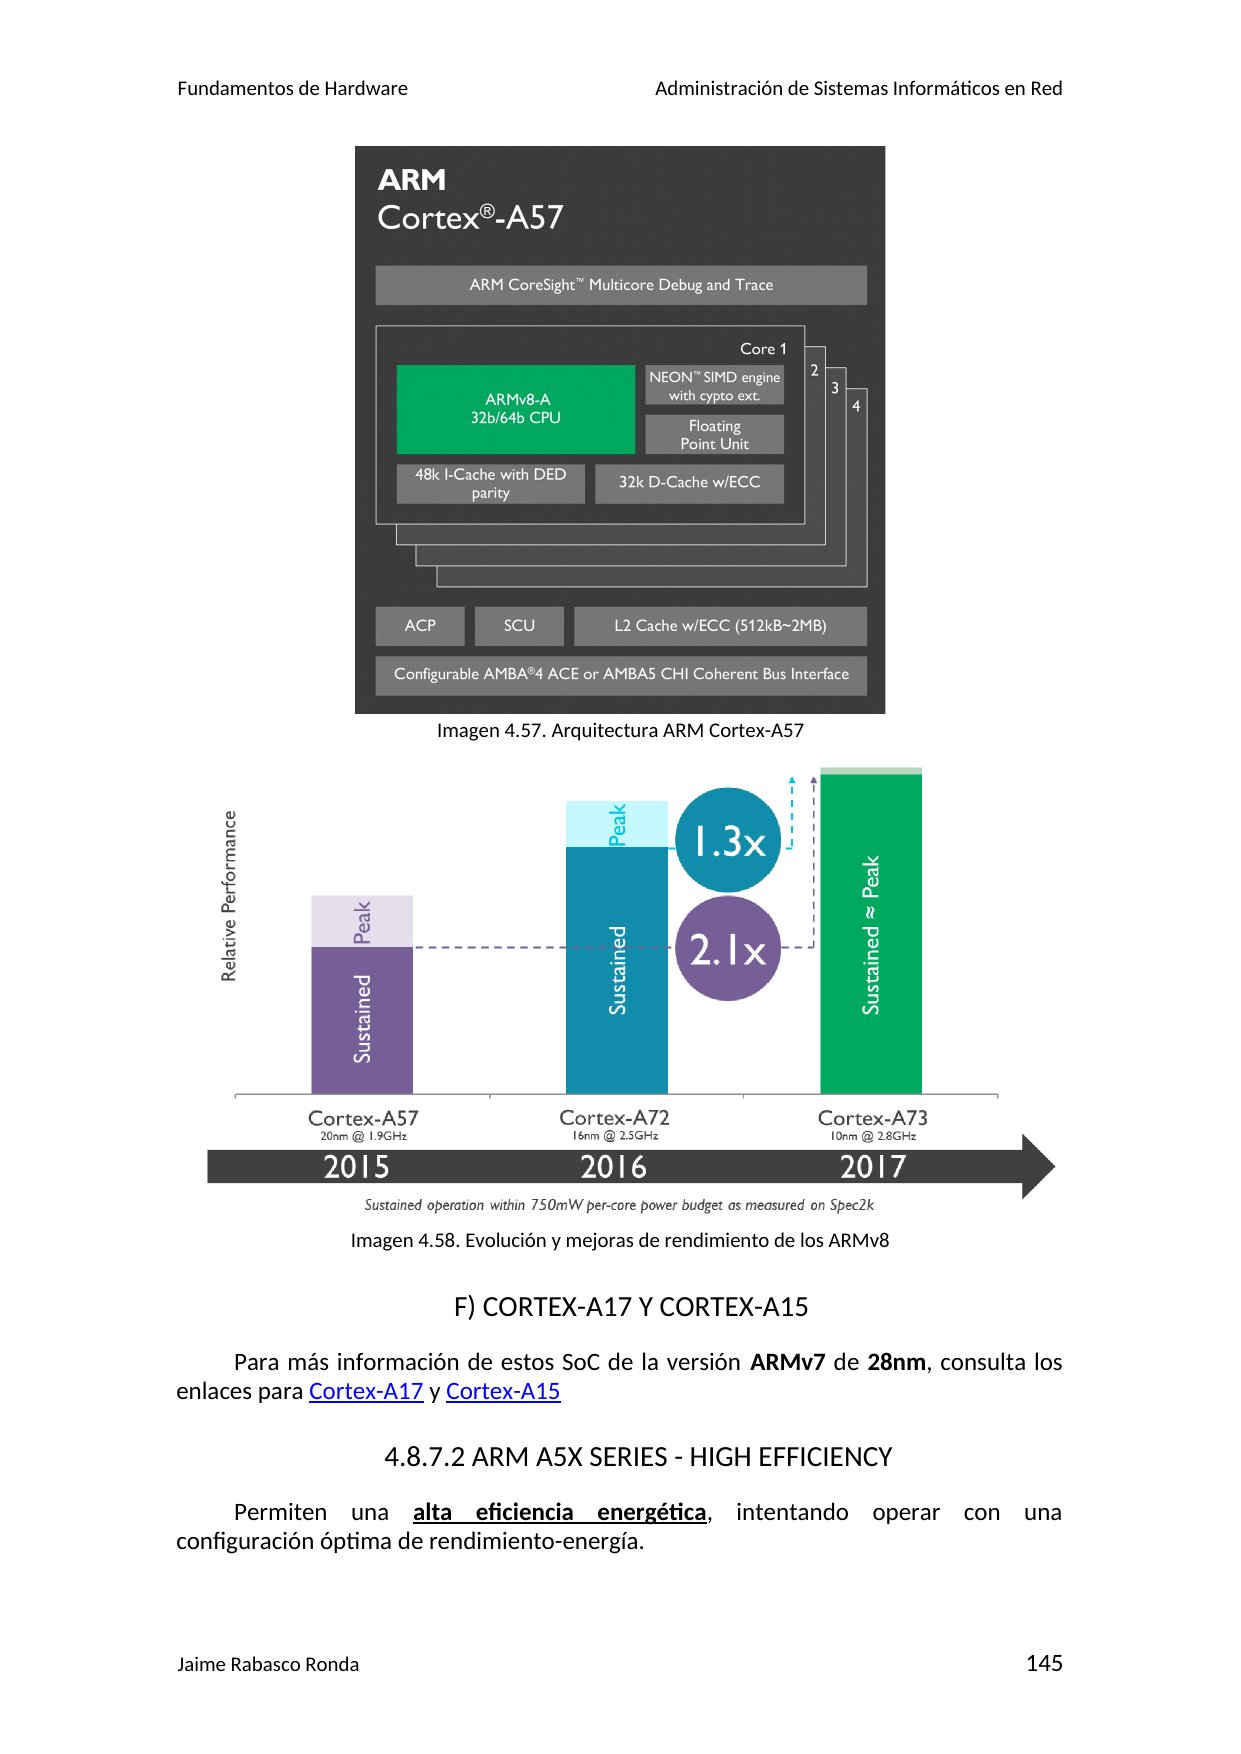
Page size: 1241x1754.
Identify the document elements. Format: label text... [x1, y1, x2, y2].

subtitle 4.8.7.2 ARM A5X SERIES - HIGH EFFICIENCY [177, 1438, 1059, 1473]
text Imagen 4.57. Arquitectura ARM Cortex-A57 [236, 717, 1005, 743]
text Permiten una alta eficiencia energética, intentando operar con una configuración óptima de rendimiento-energía. [176, 1497, 1063, 1556]
text Para más información de estos SoC de la versión ARMv7 de 28nm, consulta los enlaces para Cortex-A17 y Cortex-A15 [176, 1347, 1063, 1406]
text Imagen 4.58. Evolución y mejoras de rendimiento de los ARMv8 [236, 1227, 1004, 1253]
picture [355, 146, 886, 714]
picture [177, 747, 1064, 1224]
subtitle F) CORTEX-A17 Y CORTEX-A15 [199, 1288, 1064, 1323]
